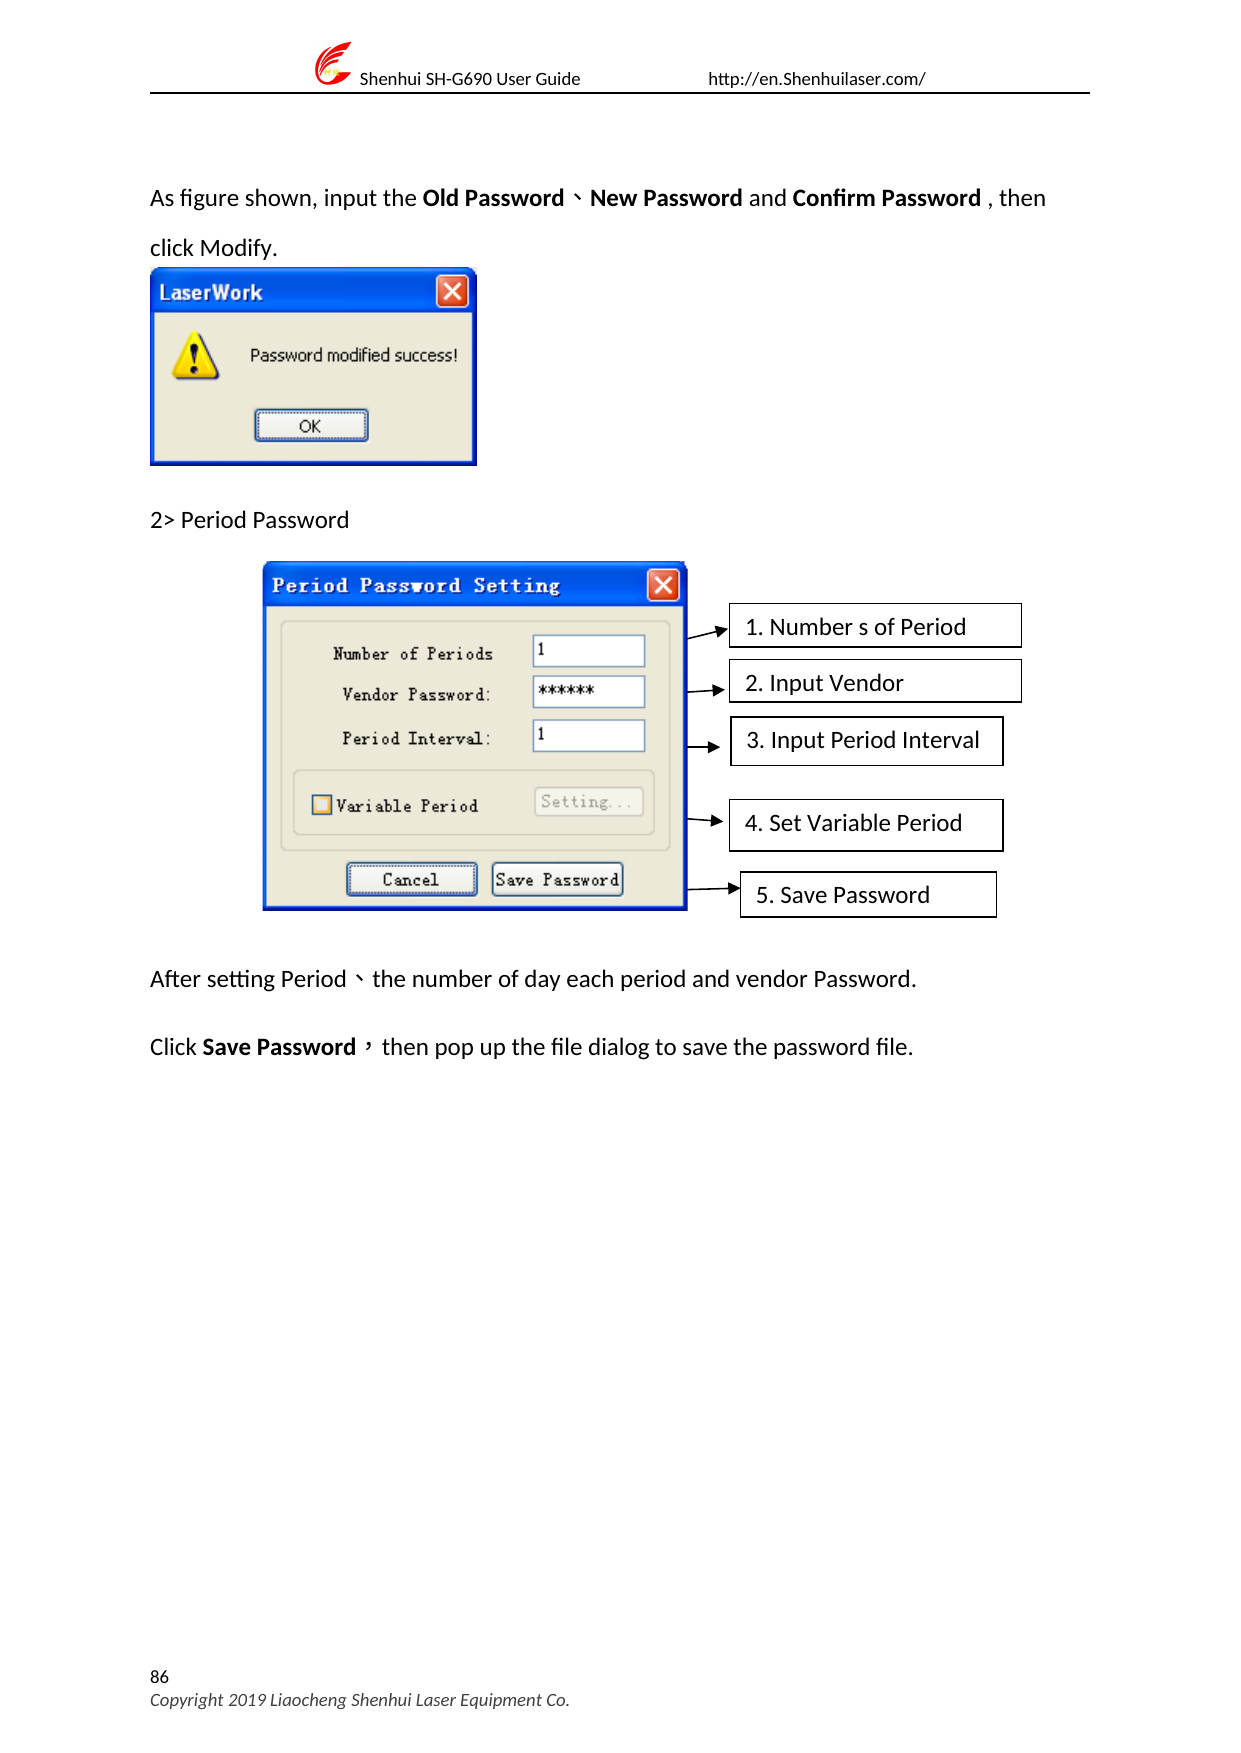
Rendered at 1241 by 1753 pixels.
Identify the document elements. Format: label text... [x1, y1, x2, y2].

picture [314, 41, 356, 86]
picture [262, 561, 688, 911]
text Click Save Password，then pop up the file dialog to save the password file. [150, 1012, 1090, 1080]
text After setting Period、the number of day each period and vendor Password. [150, 944, 1090, 1012]
text As figure shown, input the Old Password、New Password and Confirm Password , then click Modify. [150, 163, 1090, 265]
picture [150, 267, 477, 466]
text 2> Period Password [150, 502, 1090, 536]
